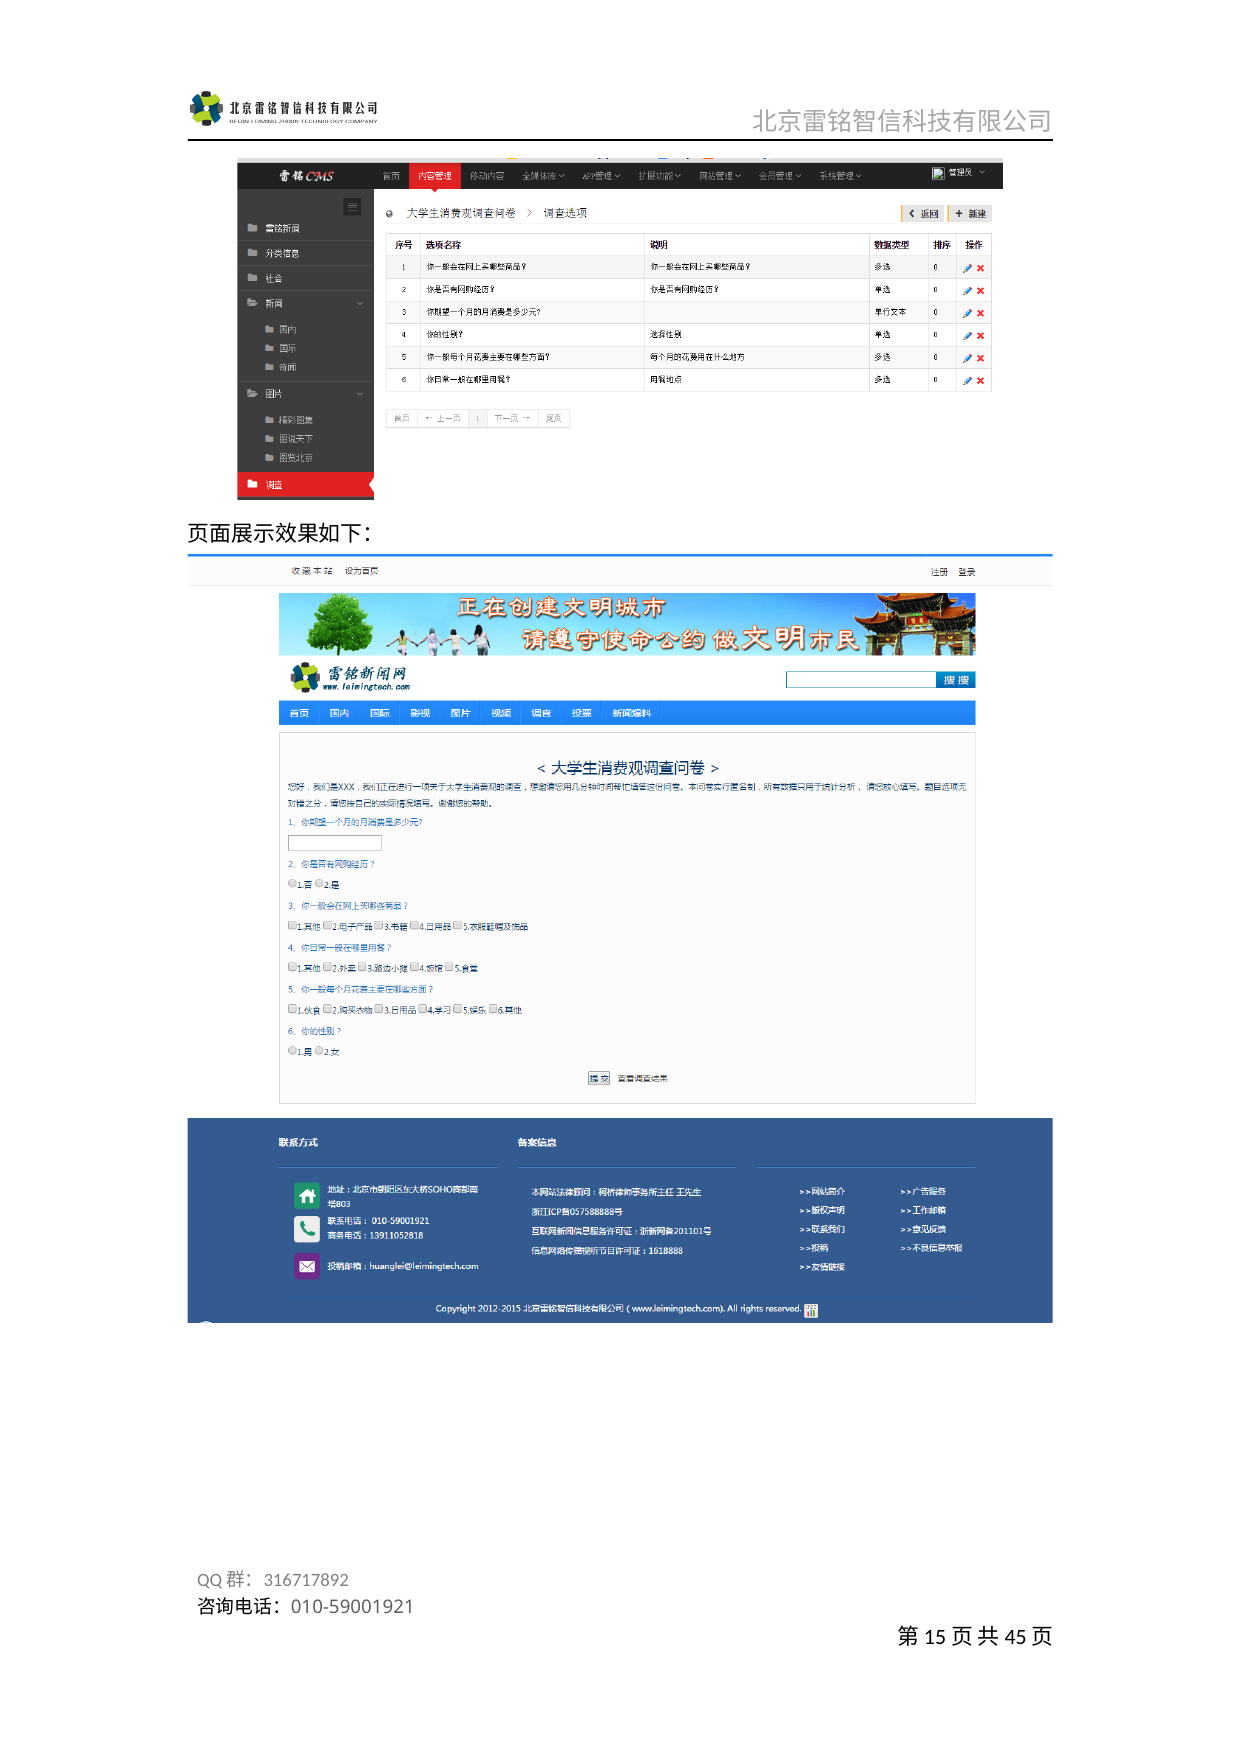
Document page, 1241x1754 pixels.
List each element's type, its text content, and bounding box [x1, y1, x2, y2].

picture [237, 158, 1003, 500]
text 页面展示效果如下： [187, 516, 1053, 548]
picture [187, 554, 1053, 1323]
picture [187, 88, 380, 130]
